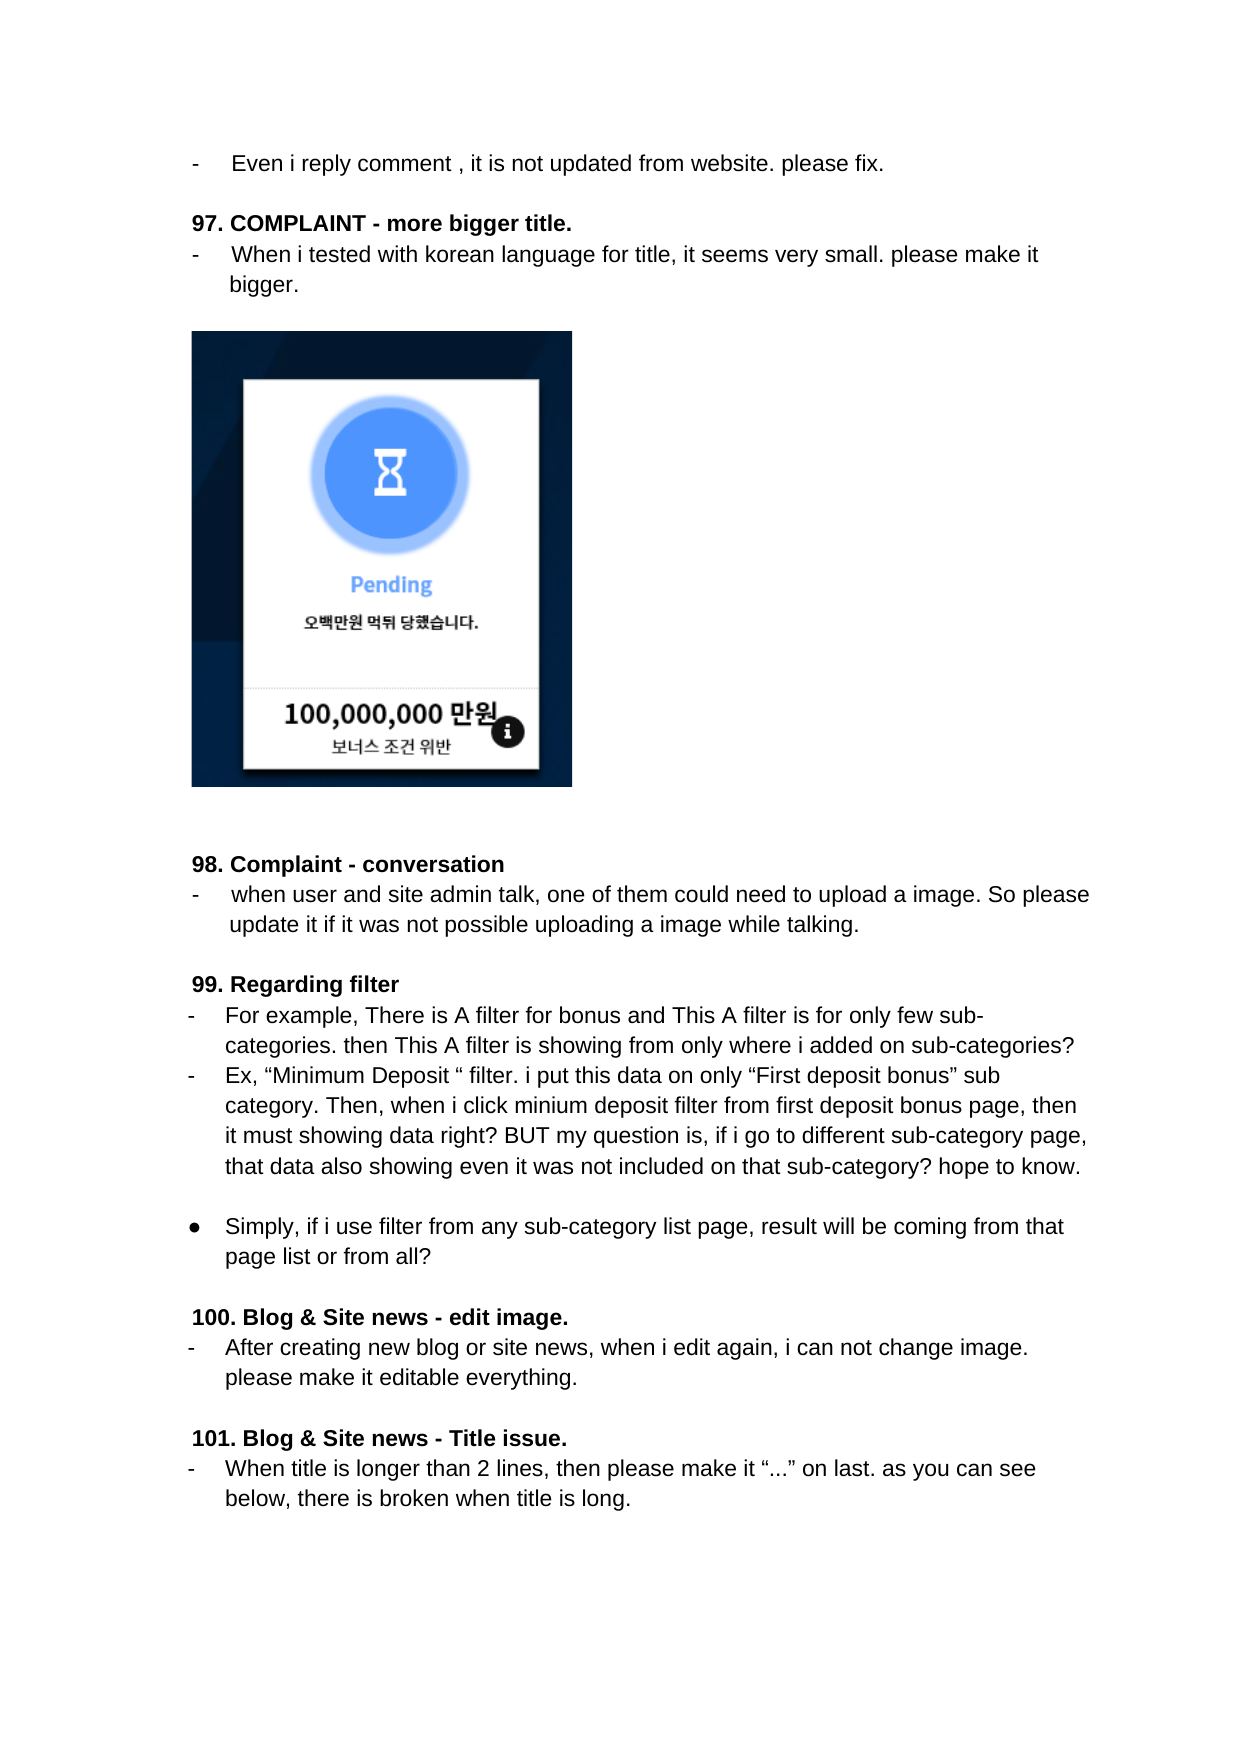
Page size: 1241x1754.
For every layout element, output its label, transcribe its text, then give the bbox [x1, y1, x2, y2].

list After creating new blog or site news, when i edit again, i can not change image. please make it editable everything. [187, 1334, 1090, 1391]
text 98. Complaint - conversation [192, 851, 1090, 877]
list Ex, “Minimum Deposit “ filter. i put this data on only “First deposit bonus” sub category. Then, when i click minium deposit filter from first deposit bonus page, then it must showing data right? BUT my question is, if i go to different sub-category page, that data also showing even it was not included on that sub-category? hope to know. [187, 1062, 1090, 1179]
text - when user and site admin talk, one of them could need to upload a image. So please update it if it was not possible uploading a image while talking. [192, 881, 1090, 937]
text 101. Blog & Site news - Title issue. [192, 1424, 1090, 1451]
text 99. Regarding filter [192, 971, 1090, 998]
list When title is longer than 2 lines, then please make it “...” on last. as you can see below, there is broken when title is long. [187, 1455, 1090, 1511]
picture [191, 331, 573, 787]
text - When i tested with korean language for title, it seems very small. please make it bigger. [192, 241, 1090, 297]
text 97. COMPLAINT - more bigger title. [192, 210, 1090, 237]
list For example, There is A filter for bonus and This A filter is for only few sub-categories. then This A filter is showing from only where i added on sub-categories? [187, 1002, 1090, 1058]
text - Even i reply comment , it is not updated from website. please fix. [192, 150, 1090, 176]
list Simply, if i use filter from any sub-category list page, result will be coming from that page list or from all? [187, 1213, 1090, 1270]
text 100. Blog & Site news - edit image. [192, 1304, 1090, 1330]
